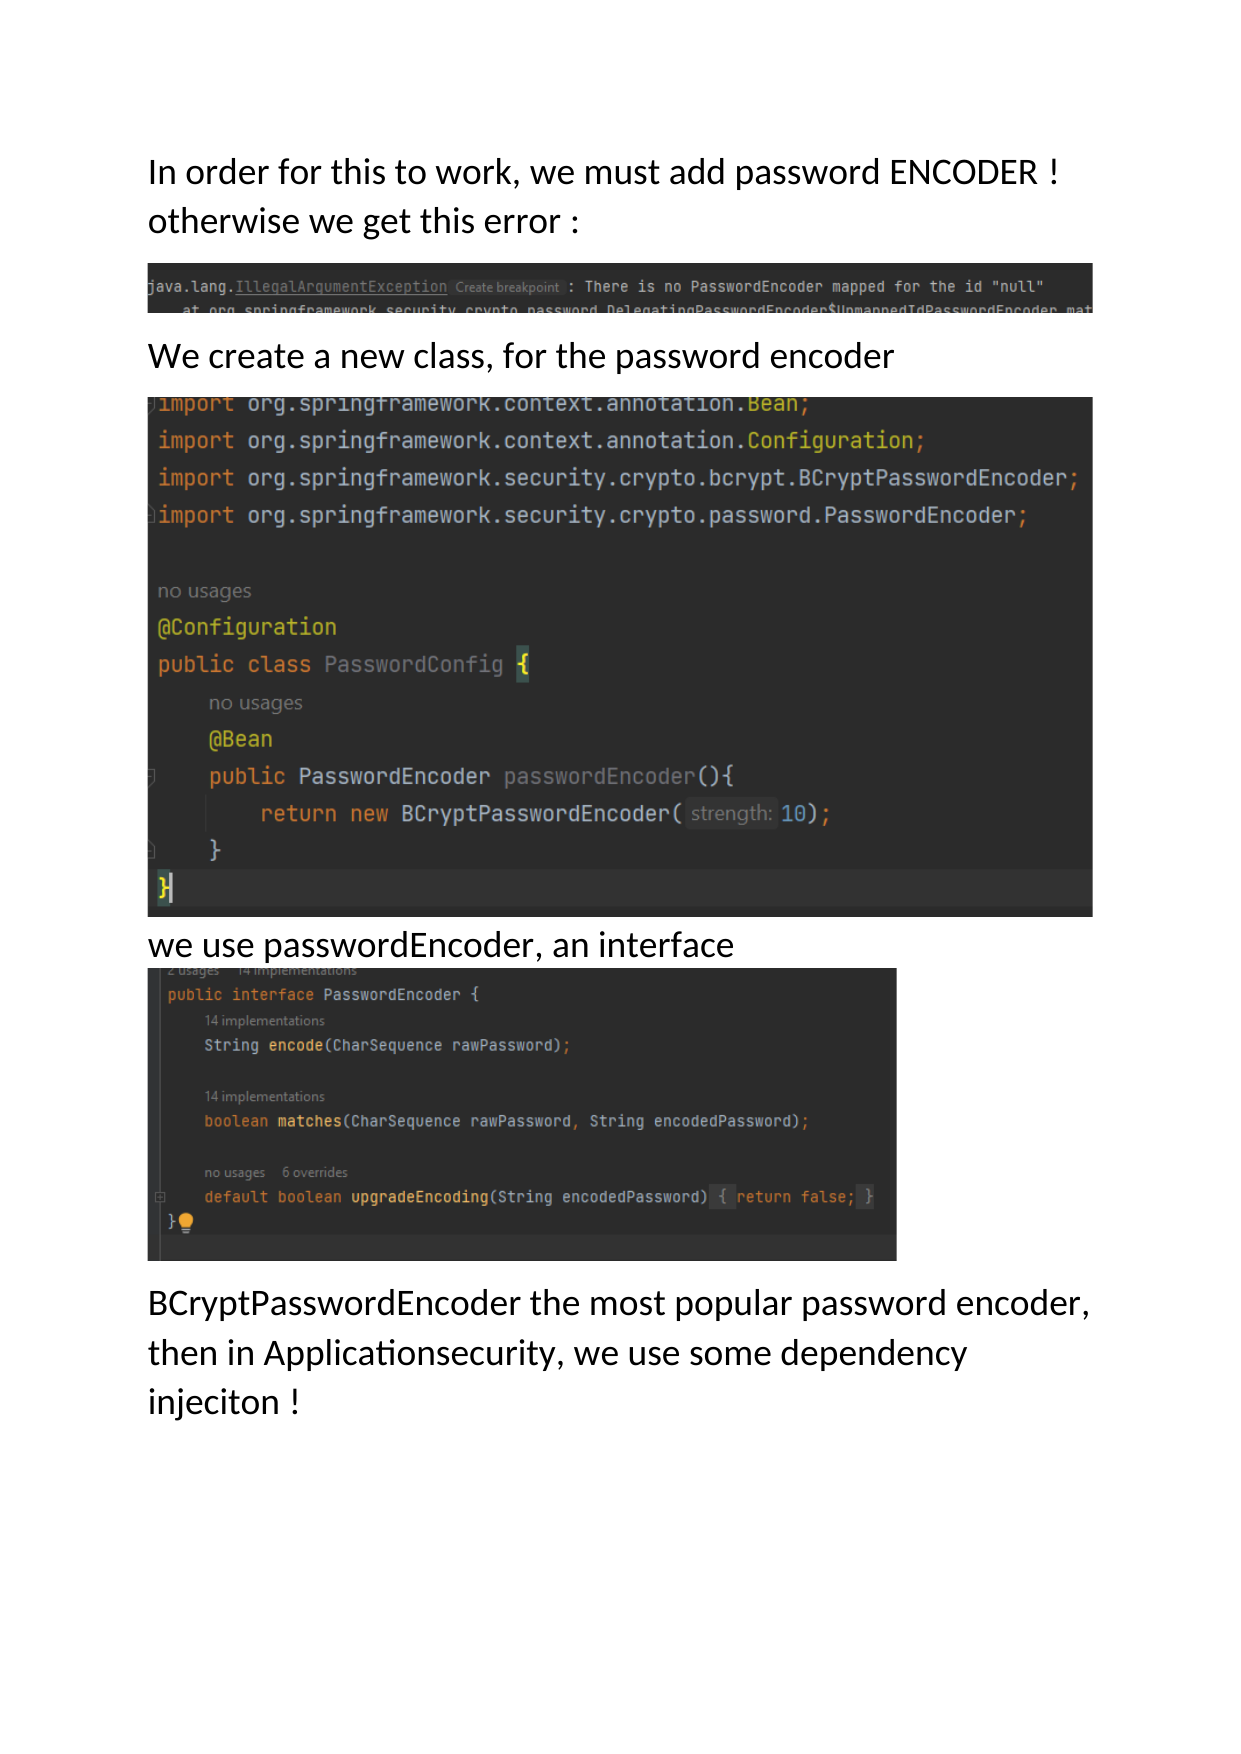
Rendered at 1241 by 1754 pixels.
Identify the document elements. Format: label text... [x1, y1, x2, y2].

text We create a new class, for the password encoder [148, 332, 1093, 378]
picture [147, 968, 897, 1261]
text BCryptPasswordEncoder the most popular password encoder, then in Applicationsecurity, we use some dependency injeciton ! [148, 1279, 1093, 1424]
picture [147, 397, 1093, 917]
text In order for this to work, we must add password ENCODER ! otherwise we get this error : [148, 148, 1093, 243]
picture [147, 263, 1093, 313]
